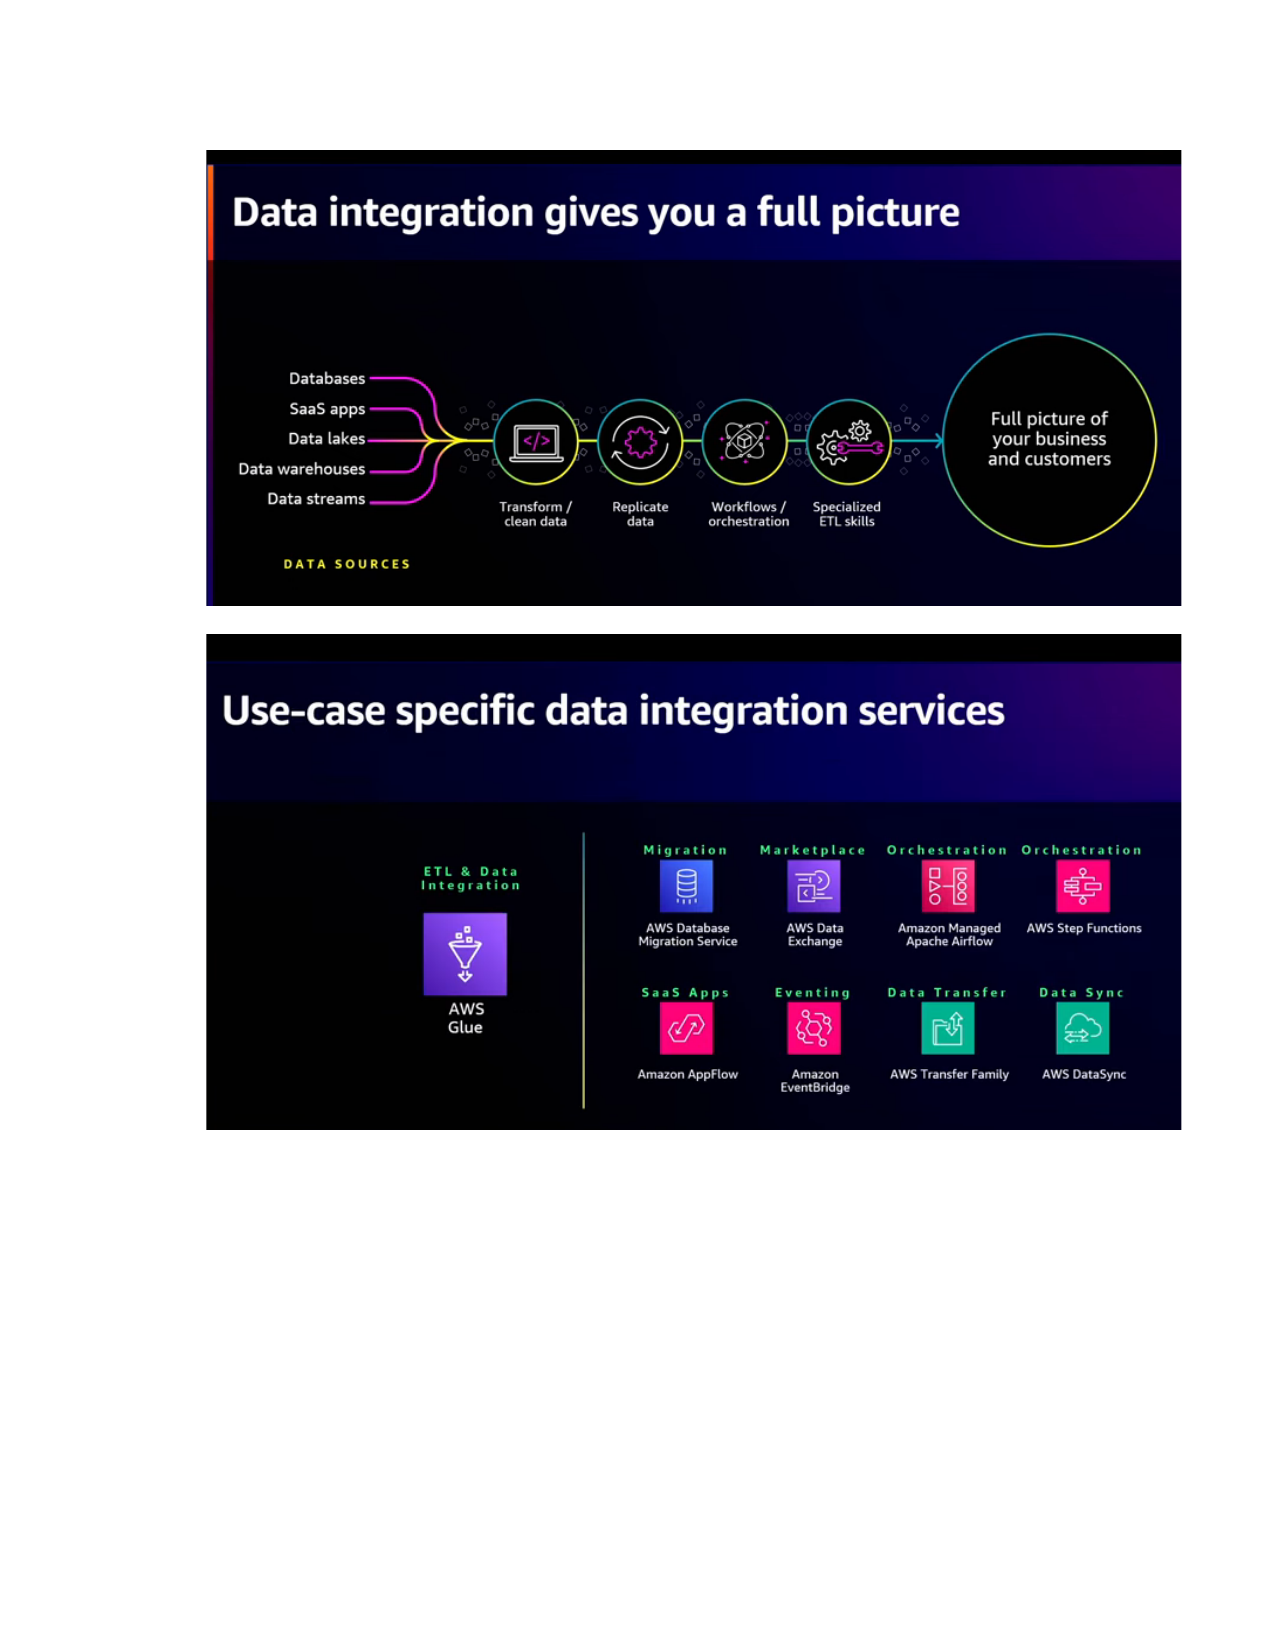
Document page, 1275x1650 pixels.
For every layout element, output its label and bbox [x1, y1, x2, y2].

picture [206, 150, 1182, 606]
picture [206, 634, 1182, 1130]
